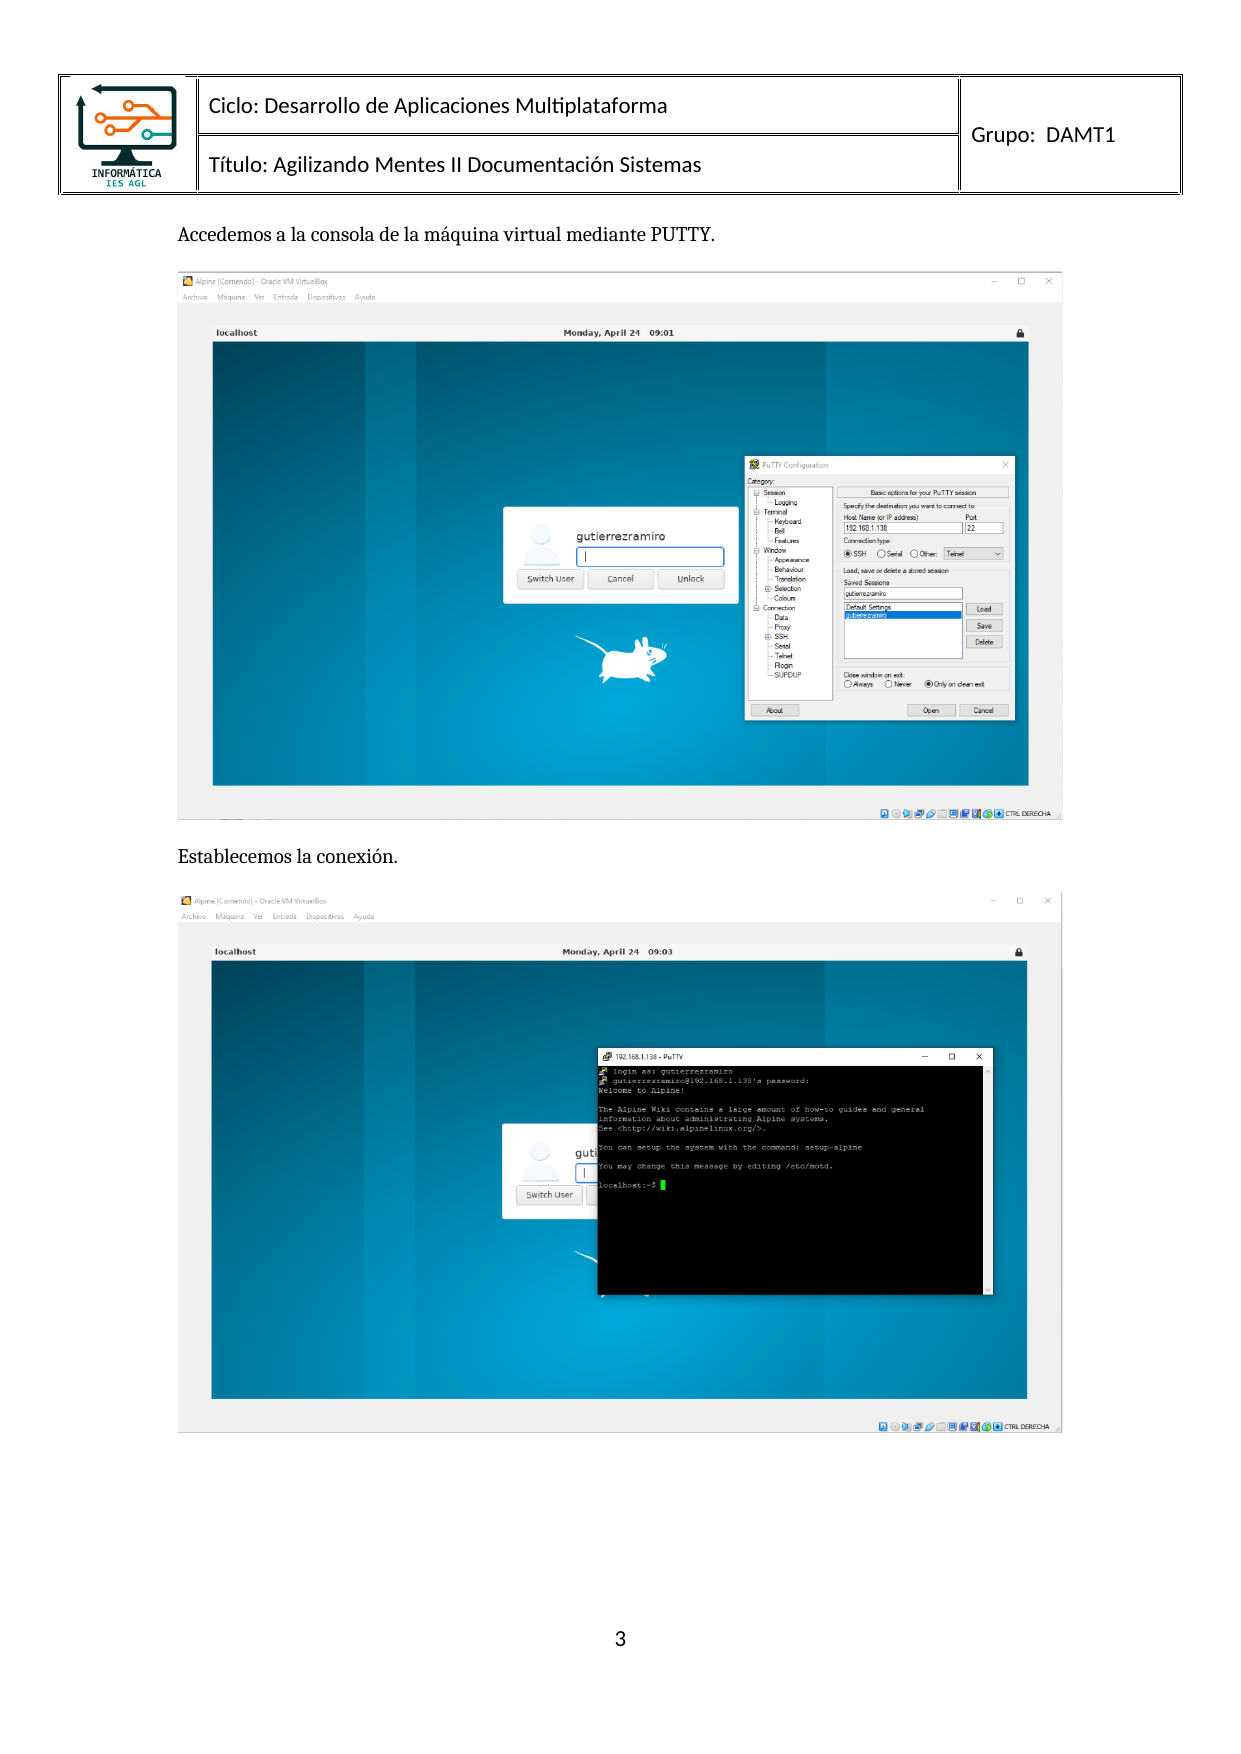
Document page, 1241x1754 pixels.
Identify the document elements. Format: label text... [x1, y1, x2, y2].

picture [177, 892, 1063, 1433]
text Establecemos la conexión. [177, 844, 1063, 868]
picture [70, 76, 186, 192]
text Accedemos a la consola de la máquina virtual mediante PUTTY. [177, 223, 1063, 247]
picture [177, 271, 1063, 820]
